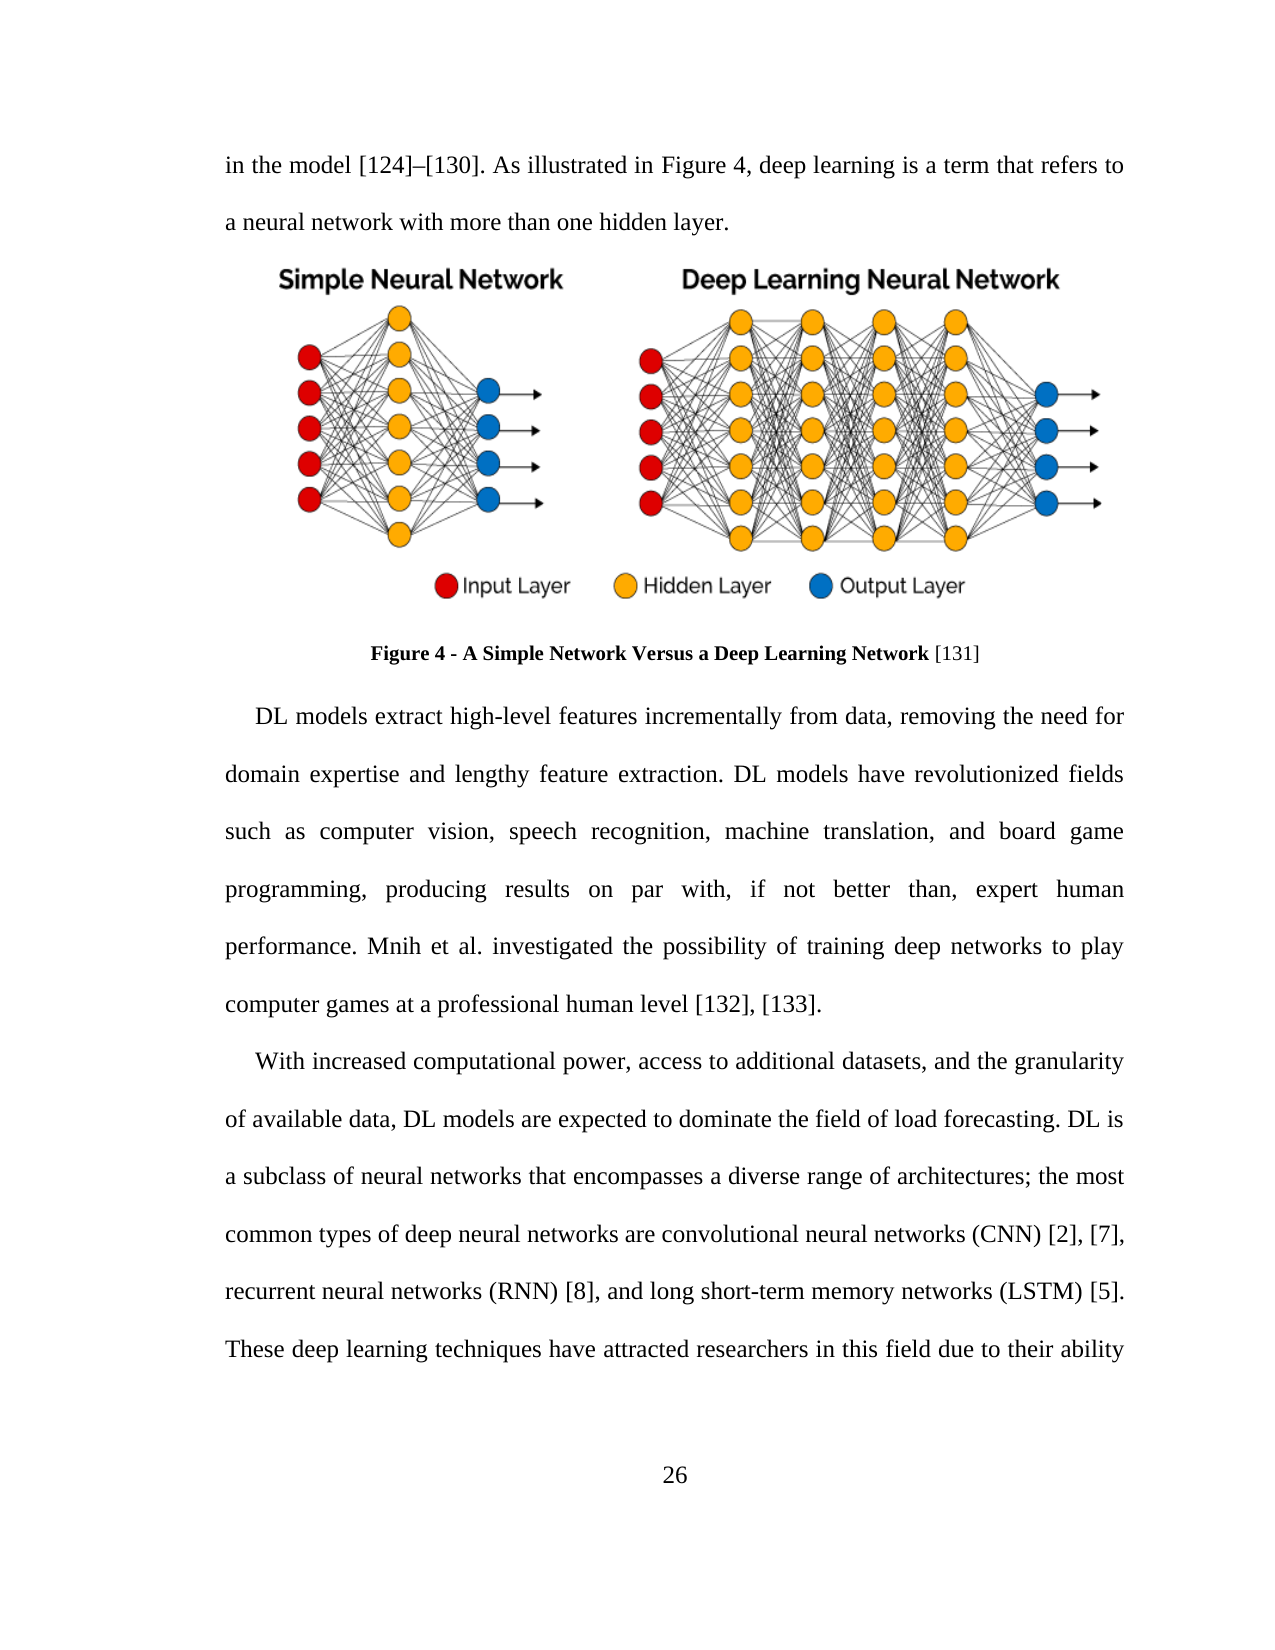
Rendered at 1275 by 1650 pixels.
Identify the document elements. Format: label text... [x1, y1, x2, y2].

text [225, 1046, 1125, 1362]
text DL models extract high-level features incrementally from data, removing the need for domain expertise and lengthy feature extraction. DL models have revolutionized fields such as computer vision, speech recognition, machine translation, and board game programming, producing results on par with, if not better than, expert human performance. Mnih et al. investigated the possibility of training deep networks to play computer games at a professional human level [132], [133]. [225, 701, 1125, 1017]
text Figure 4 - A Simple Network Versus a Deep Learning Network [131] [225, 641, 1125, 665]
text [225, 150, 1125, 236]
picture [278, 265, 1102, 600]
